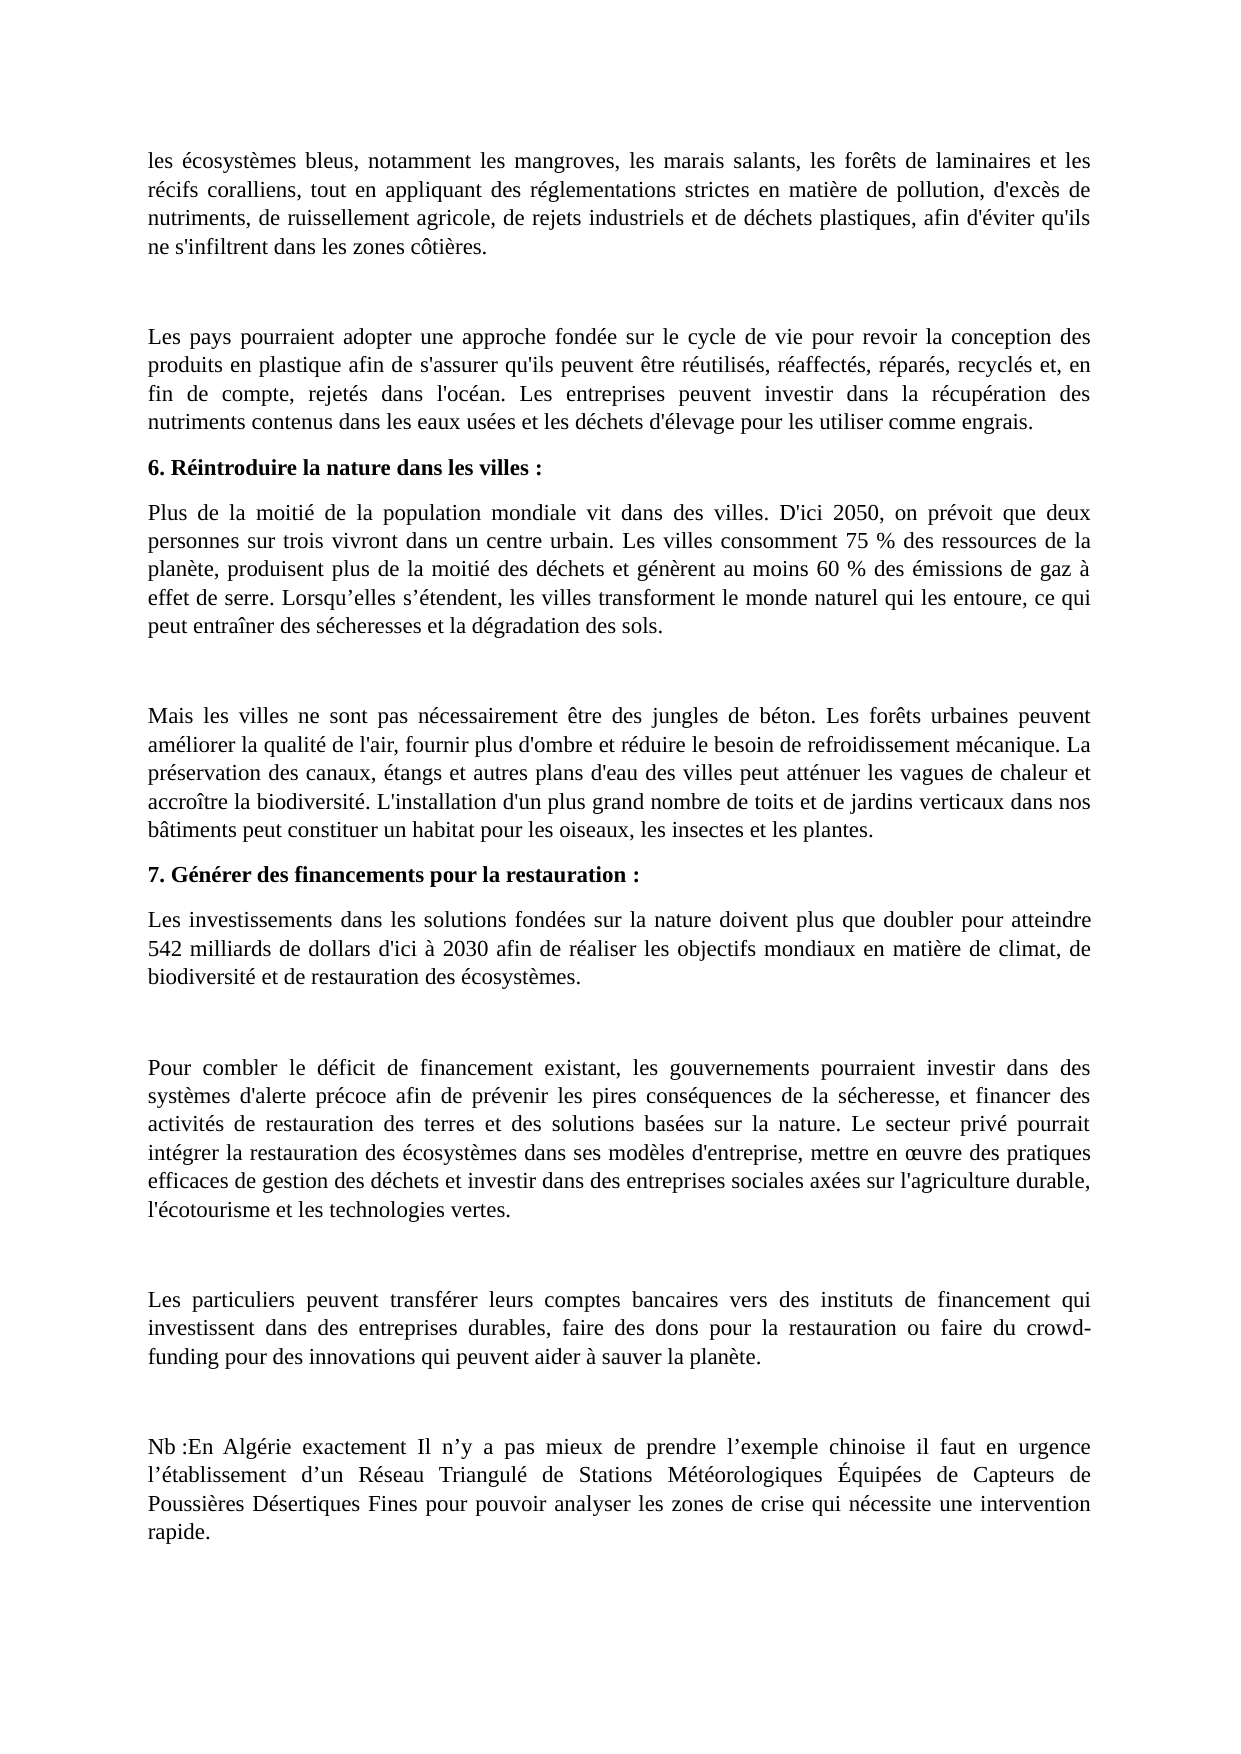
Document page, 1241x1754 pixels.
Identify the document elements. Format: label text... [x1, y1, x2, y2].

text 6. Réintroduire la nature dans les villes : [148, 453, 1093, 480]
text Pour combler le déficit de financement existant, les gouvernements pourraient investir dans des systèmes d'alerte précoce afin de prévenir les pires conséquences de la sécheresse, et financer des activités de restauration des terres et des solutions basées sur la nature. Le secteur privé pourrait intégrer la restauration des écosystèmes dans ses modèles d'entreprise, mettre en œuvre des pratiques efficaces de gestion des déchets et investir dans des entreprises sociales axées sur l'agriculture durable, l'écotourisme et les technologies vertes. [148, 1054, 1093, 1222]
text Les investissements dans les solutions fondées sur la nature doivent plus que doubler pour atteindre 542 milliards de dollars d'ici à 2030 afin de réaliser les objectifs mondiaux en matière de climat, de biodiversité et de restauration des écosystèmes. [148, 907, 1093, 990]
text 7. Générer des financements pour la restauration : [148, 861, 1093, 888]
text Mais les villes ne sont pas nécessairement être des jungles de béton. Les forêts urbaines peuvent améliorer la qualité de l'air, fournir plus d'ombre et réduire le besoin de refroidissement mécanique. La préservation des canaux, étangs et autres plans d'eau des villes peut atténuer les vagues de chaleur et accroître la biodiversité. L'installation d'un plus grand nombre de toits et de jardins verticaux dans nos bâtiments peut constituer un habitat pour les oiseaux, les insectes et les plantes. [148, 703, 1093, 843]
text Les pays pourraient adopter une approche fondée sur le cycle de vie pour revoir la conception des produits en plastique afin de s'assurer qu'ils peuvent être réutilisés, réaffectés, réparés, recyclés et, en fin de compte, rejetés dans l'océan. Les entreprises peuvent investir dans la récupération des nutriments contenus dans les eaux usées et les déchets d'élevage pour les utiliser comme engrais. [148, 323, 1093, 435]
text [148, 148, 1093, 259]
text Les particuliers peuvent transférer leurs comptes bancaires vers des instituts de financement qui investissent dans des entreprises durables, faire des dons pour la restauration ou faire du crowd-funding pour des innovations qui peuvent aider à sauver la planète. [148, 1286, 1093, 1369]
text Nb :En Algérie exactement Il n’y a pas mieux de prendre l’exemple chinoise il faut en urgence l’établissement d’un Réseau Triangulé de Stations Météorologiques Équipées de Capteurs de Poussières Désertiques Fines pour pouvoir analyser les zones de crise qui nécessite une intervention rapide. [148, 1433, 1093, 1545]
text Plus de la moitié de la population mondiale vit dans des villes. D'ici 2050, on prévoit que deux personnes sur trois vivront dans un centre urbain. Les villes consomment 75 % des ressources de la planète, produisent plus de la moitié des déchets et génèrent au moins 60 % des émissions de gaz à effet de serre. Lorsqu’elles s’étendent, les villes transforment le monde naturel qui les entoure, ce qui peut entraîner des sécheresses et la dégradation des sols. [148, 499, 1093, 639]
